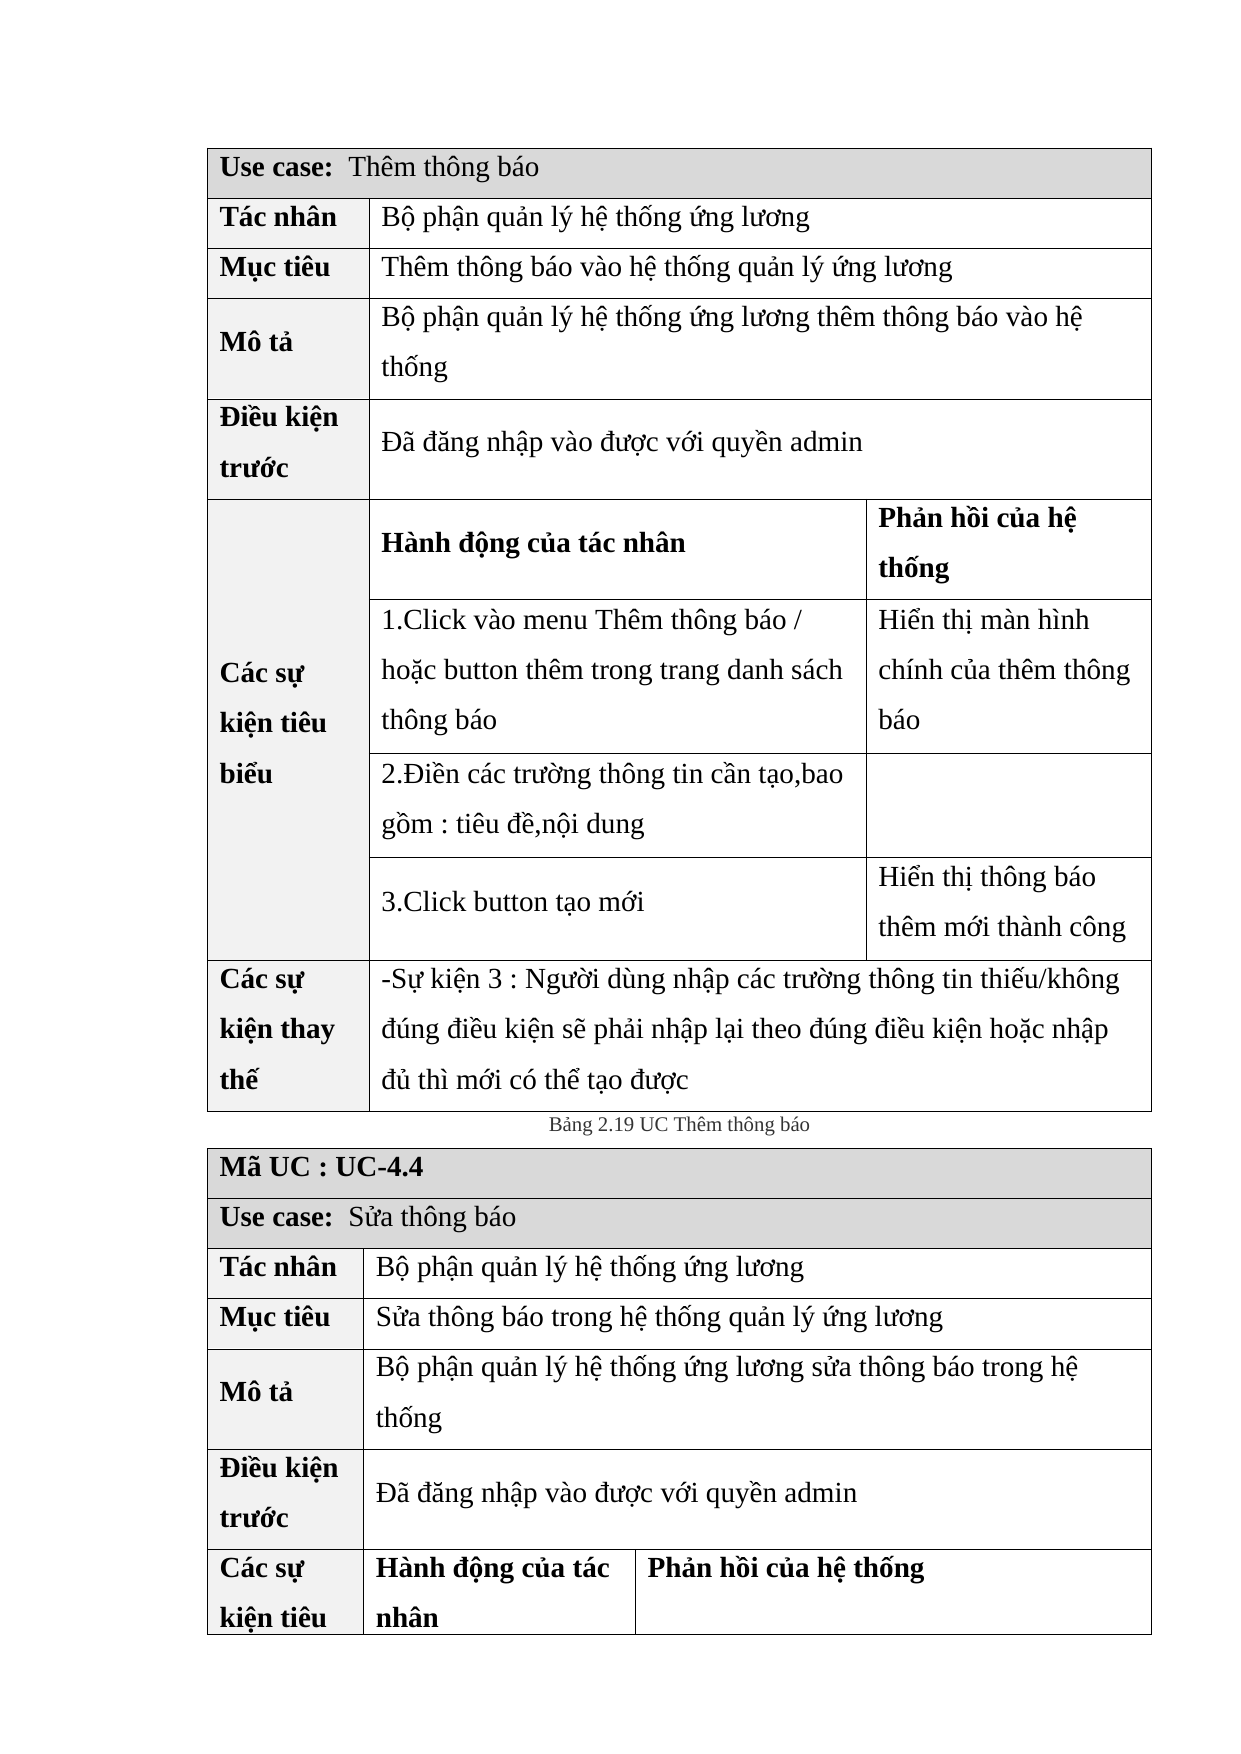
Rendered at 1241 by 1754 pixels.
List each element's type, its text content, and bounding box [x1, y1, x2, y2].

table_cell Phản hồi của hệ thống [636, 1550, 1151, 1634]
table_cell Đã đăng nhập vào được với quyền admin [370, 400, 1151, 499]
text Bảng 2.19 UC Thêm thông báo [207, 1112, 1152, 1136]
table_cell Hiển thị màn hình chính của thêm thông báo [867, 600, 1151, 753]
table_cell Phản hồi của hệ thống [867, 500, 1151, 599]
table_cell -Sự kiện 3 : Người dùng nhập các trường thông tin thiếu/không đúng điều kiện sẽ phải nhập lại theo đúng điều kiện hoặc nhập đủ thì mới có thể tạo được [370, 961, 1151, 1111]
table_cell Bộ phận quản lý hệ thống ứng lương [370, 199, 1151, 248]
table_header Mã UC : UC-4.4 [208, 1149, 1151, 1198]
table_cell Điều kiện trước [208, 400, 369, 499]
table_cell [208, 1550, 363, 1634]
table_cell Sửa thông báo trong hệ thống quản lý ứng lương [364, 1299, 1151, 1348]
table_cell Mục tiêu [208, 1299, 363, 1348]
table_cell Bộ phận quản lý hệ thống ứng lương [364, 1249, 1151, 1298]
table_cell Use case: Thêm thông báo [208, 149, 1151, 198]
table_cell Thêm thông báo vào hệ thống quản lý ứng lương [370, 249, 1151, 298]
table_cell Tác nhân [208, 1249, 363, 1298]
table_cell Hành động của tác nhân [370, 500, 866, 599]
table_cell Use case: Sửa thông báo [208, 1199, 1151, 1248]
table_cell Mục tiêu [208, 249, 369, 298]
table_cell Tác nhân [208, 199, 369, 248]
table_cell 1.Click vào menu Thêm thông báo / hoặc button thêm trong trang danh sách thông báo [370, 600, 866, 753]
table_cell Hiển thị thông báo thêm mới thành công [867, 858, 1151, 960]
table_cell Các sự kiện thay thế [208, 961, 369, 1111]
table_cell [867, 754, 1151, 857]
table_cell Mô tả [208, 1350, 363, 1449]
table_cell 2.Điền các trường thông tin cần tạo,bao gồm : tiêu đề,nội dung [370, 754, 866, 857]
table_cell Mô tả [208, 299, 369, 398]
table_cell Đã đăng nhập vào được với quyền admin [364, 1450, 1151, 1549]
table_cell Bộ phận quản lý hệ thống ứng lương sửa thông báo trong hệ thống [364, 1350, 1151, 1449]
table_cell Bộ phận quản lý hệ thống ứng lương thêm thông báo vào hệ thống [370, 299, 1151, 398]
table_cell Hành động của tác nhân [364, 1550, 635, 1634]
table_cell 3.Click button tạo mới [370, 858, 866, 960]
table_cell Điều kiện trước [208, 1450, 363, 1549]
table_cell Các sự kiện tiêu biểu [208, 500, 369, 960]
